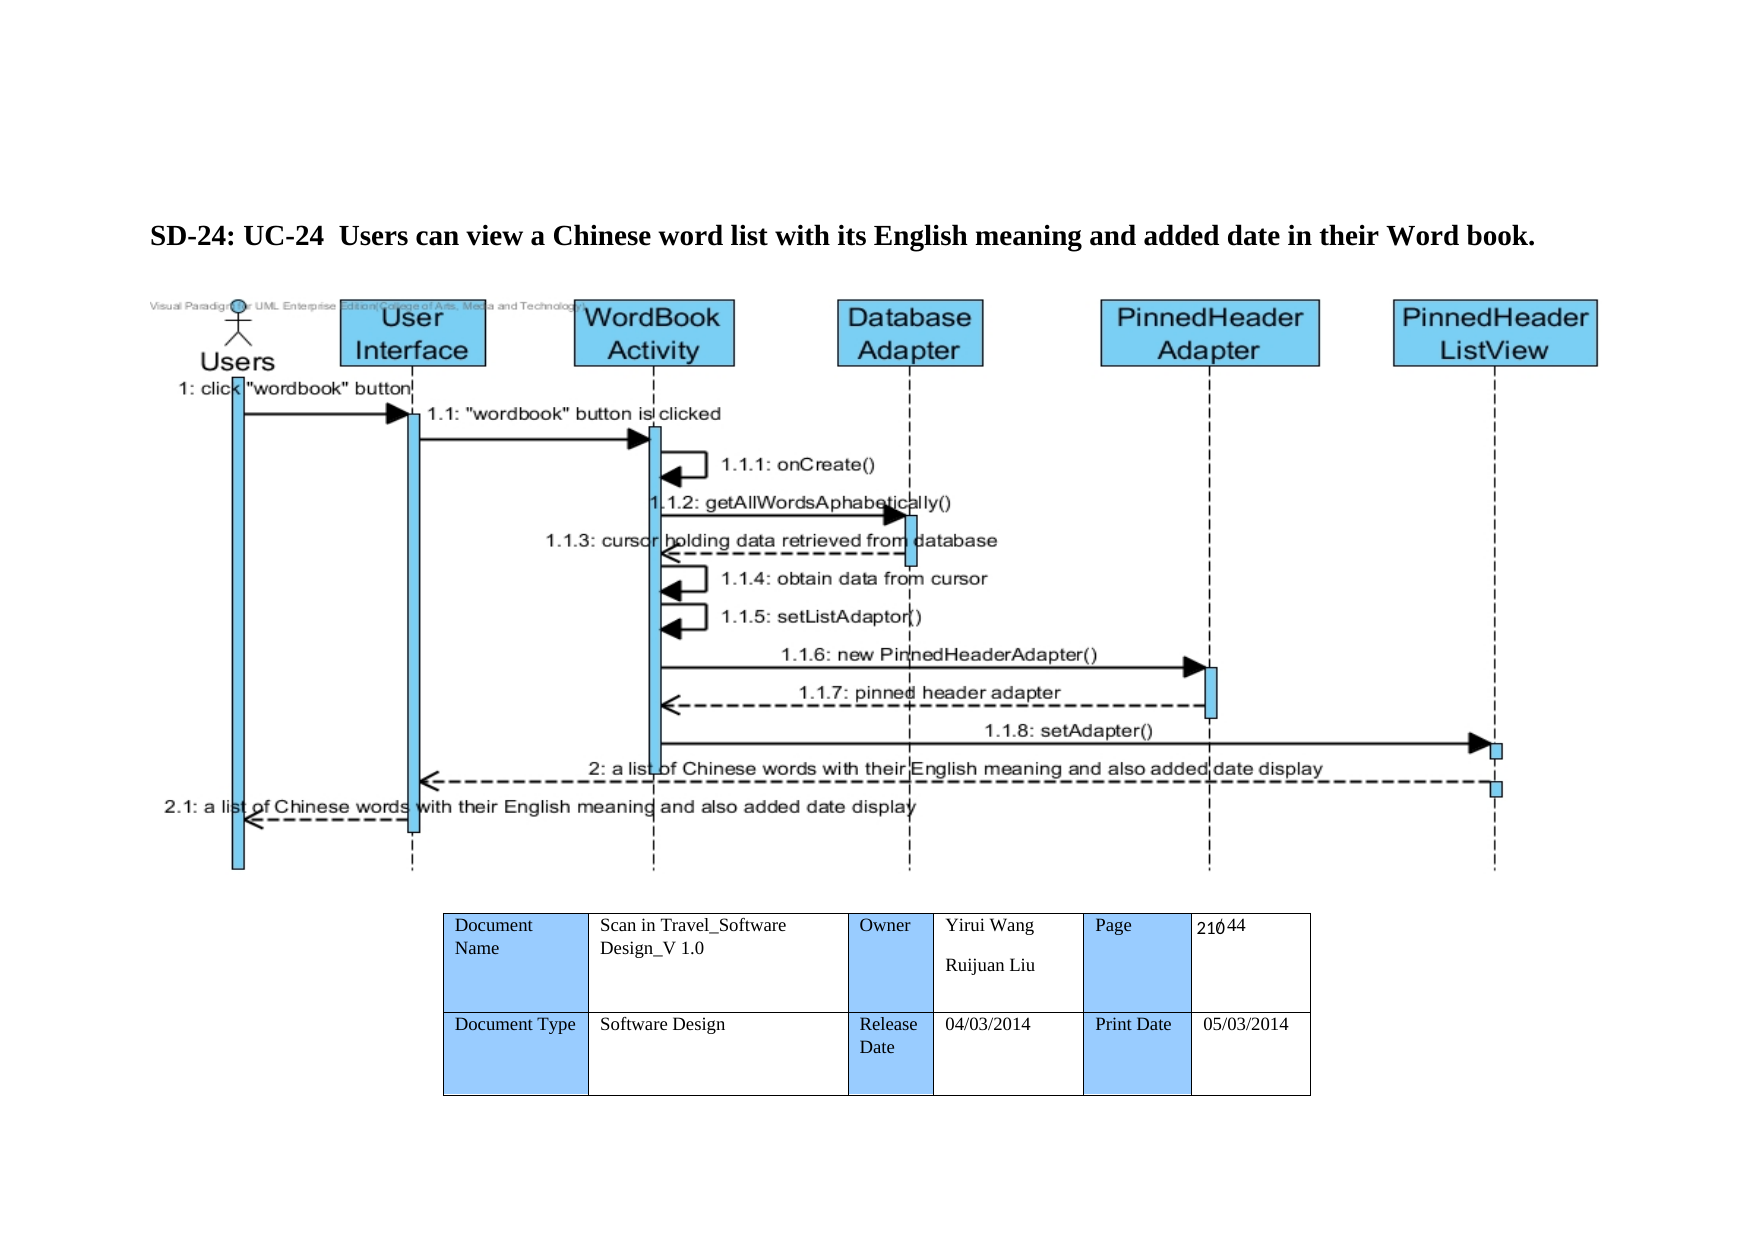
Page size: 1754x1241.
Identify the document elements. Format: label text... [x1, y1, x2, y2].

text SD-24: UC-24 Users can view a Chinese word list with its English meaning and added date in their Word book. [150, 201, 1604, 268]
picture [150, 297, 1604, 875]
